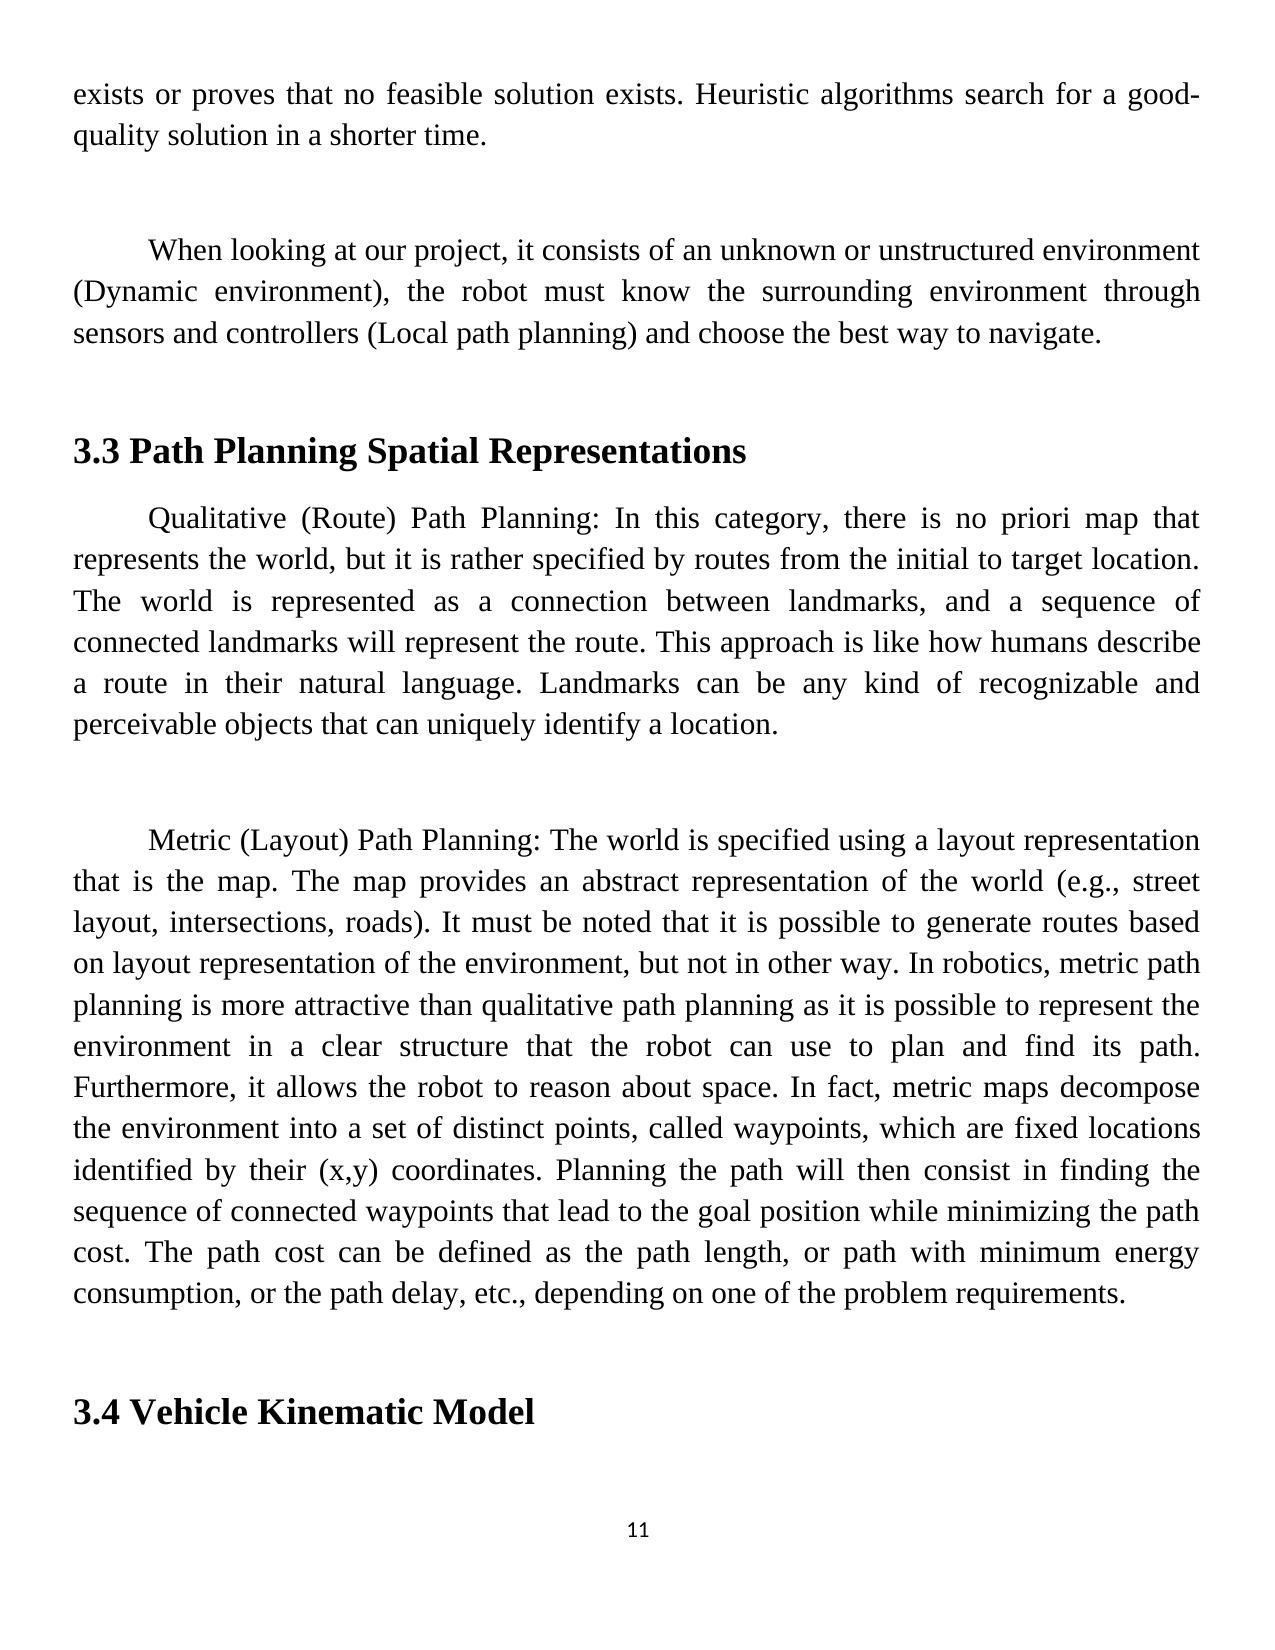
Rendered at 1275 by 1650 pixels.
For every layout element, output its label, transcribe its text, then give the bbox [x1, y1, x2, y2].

text Qualitative (Route) Path Planning: In this category, there is no priori map that represents the world, but it is rather specified by routes from the initial to target location. The world is represented as a connection between landmarks, and a sequence of connected landmarks will represent the route. This approach is like how humans describe a route in their natural language. Landmarks can be any kind of recognizable and perceivable objects that can uniquely identify a location. [73, 499, 1202, 742]
text 3.4 Vehicle Kinematic Model [73, 1389, 1202, 1433]
text When looking at our project, it consists of an unknown or unstructured environment (Dynamic environment), the robot must know the surrounding environment through sensors and controllers (Local path planning) and choose the best way to navigate. [73, 231, 1202, 350]
text 3.3 Path Planning Spatial Representations [73, 429, 1202, 472]
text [73, 75, 1202, 152]
text Metric (Layout) Path Planning: The world is specified using a layout representation that is the map. The map provides an abstract representation of the world (e.g., street layout, intersections, roads). It must be noted that it is possible to generate routes based on layout representation of the environment, but not in other way. In robotics, metric path planning is more attractive than qualitative path planning as it is possible to represent the environment in a clear structure that the robot can use to plan and find its path. Furthermore, it allows the robot to reason about space. In fact, metric maps decompose the environment into a set of distinct points, called waypoints, which are fixed locations identified by their (x,y) coordinates. Planning the path will then consist in finding the sequence of connected waypoints that lead to the goal position while minimizing the path cost. The path cost can be defined as the path length, or path with minimum energy consumption, or the path delay, etc., depending on one of the problem requirements. [73, 821, 1202, 1310]
